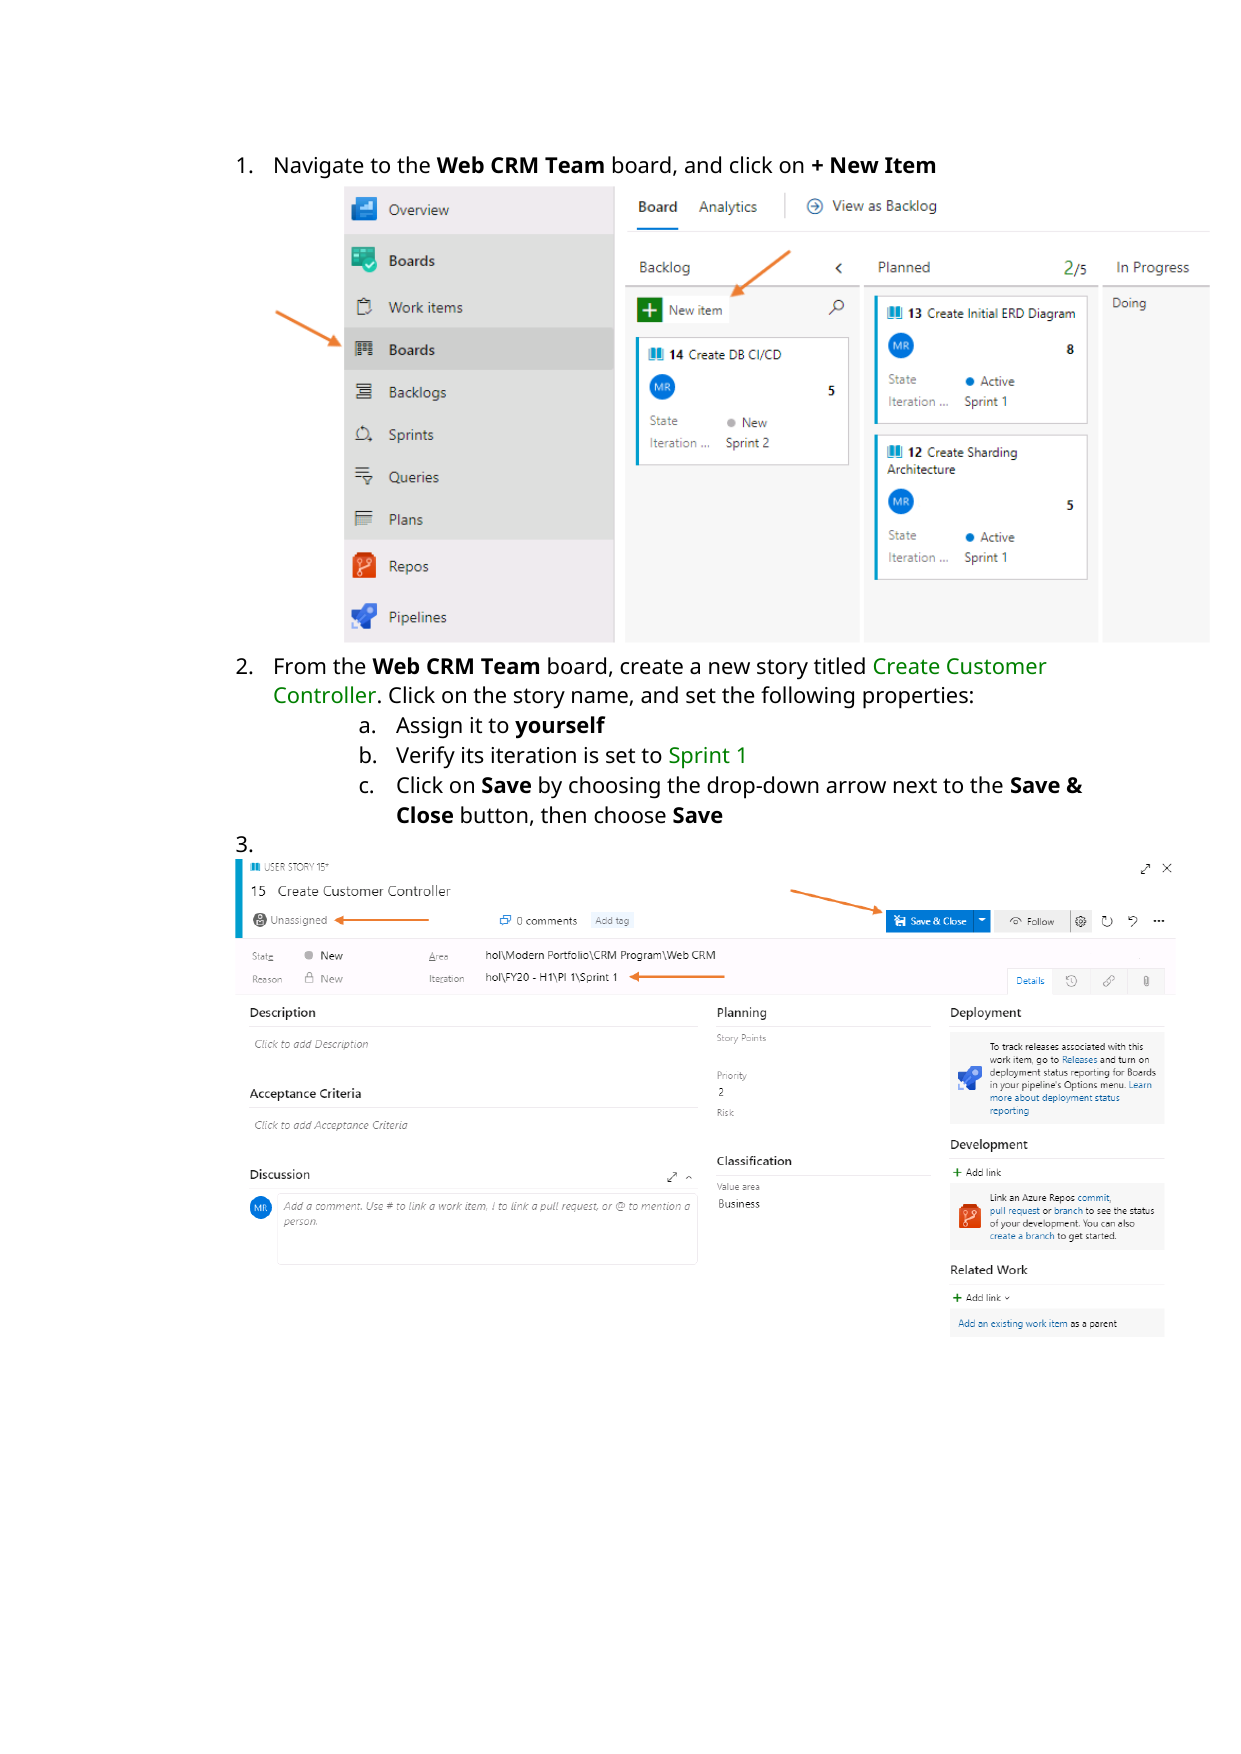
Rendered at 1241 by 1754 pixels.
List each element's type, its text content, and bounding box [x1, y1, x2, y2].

picture [272, 179, 1214, 651]
list Assign it to yourself [358, 710, 1090, 740]
list Verify its iteration is set to Sprint 1 [358, 740, 1090, 770]
picture [235, 859, 1176, 1343]
list From the Web CRM Team board, create a new story titled Create Customer Controller. Click on the story name, and set the following properties: [235, 651, 1090, 710]
list Click on Save by choosing the drop-down arrow next to the Save & Close button, then choose Save [358, 770, 1090, 829]
